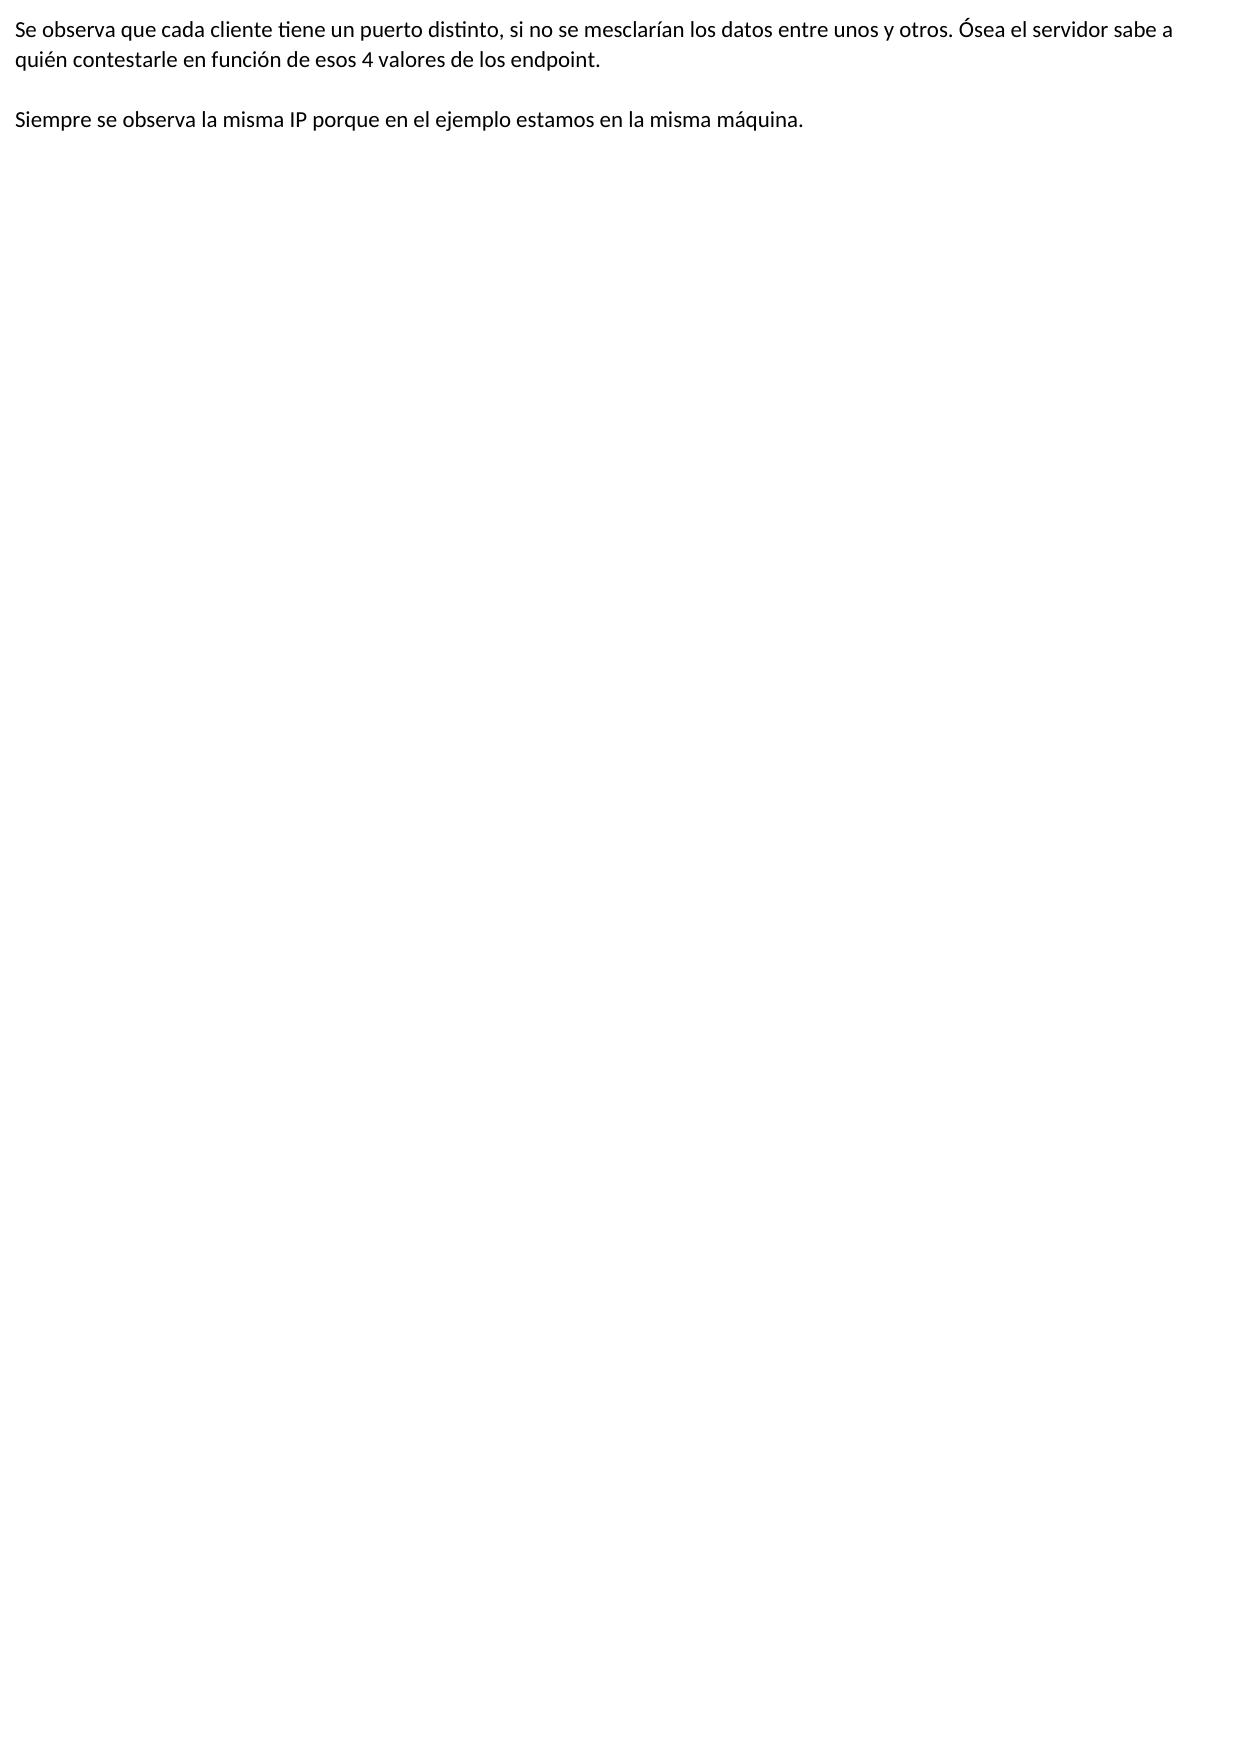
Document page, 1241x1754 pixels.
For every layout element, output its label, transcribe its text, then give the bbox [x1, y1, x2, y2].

text Se observa que cada cliente tiene un puerto distinto, si no se mesclarían los datos entre unos y otros. Ósea el servidor sabe a quién contestarle en función de esos 4 valores de los endpoint. [15, 15, 1226, 73]
text Siempre se observa la misma IP porque en el ejemplo estamos en la misma máquina. [15, 105, 1226, 133]
